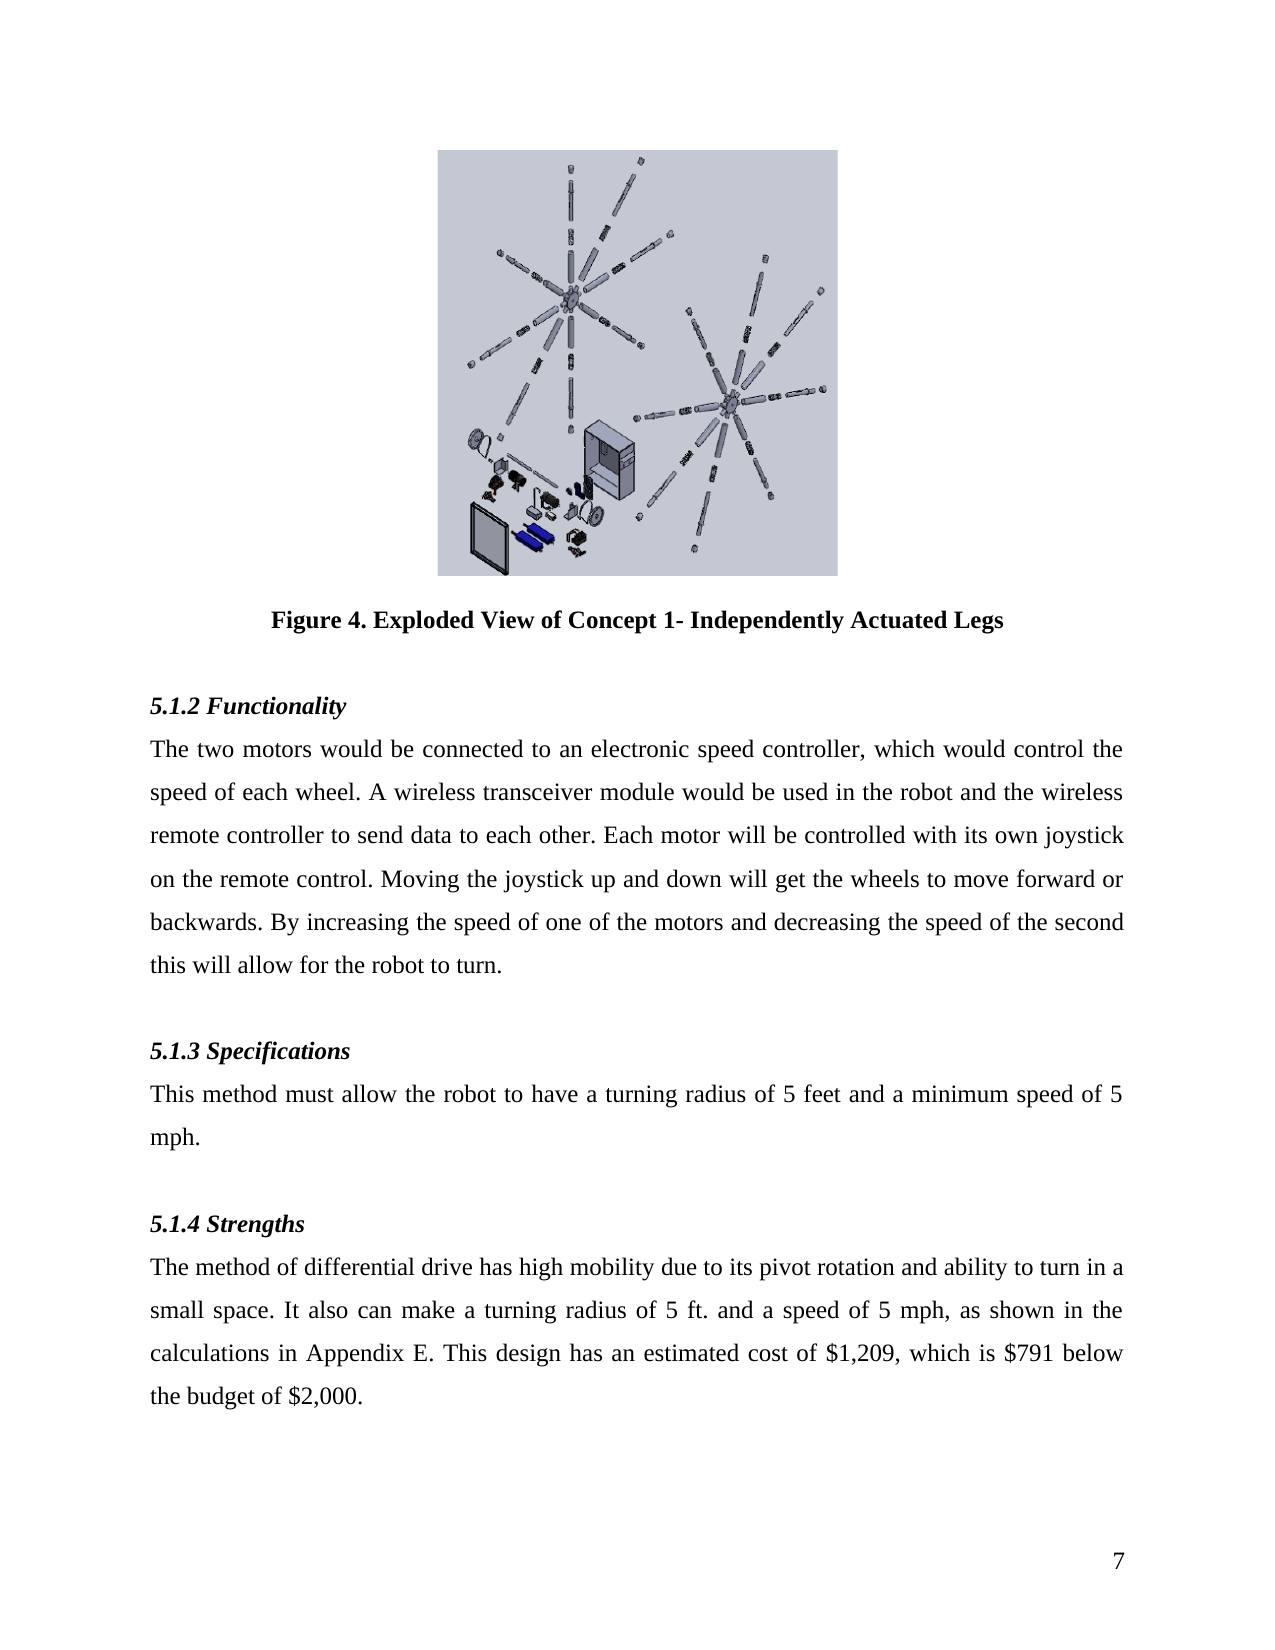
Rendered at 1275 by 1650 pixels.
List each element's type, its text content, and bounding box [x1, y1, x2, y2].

subtitle 5.1.3 Specifications [150, 1036, 1125, 1065]
text The two motors would be connected to an electronic speed controller, which would control the speed of each wheel. A wireless transceiver module would be used in the robot and the wireless remote controller to send data to each other. Each motor will be controlled with its own joystick on the remote control. Moving the joystick up and down will get the wheels to move forward or backwards. By increasing the speed of one of the motors and decreasing the speed of the second this will allow for the robot to turn. [150, 734, 1125, 979]
text This method must allow the robot to have a turning radius of 5 feet and a minimum speed of 5 mph. [150, 1079, 1125, 1151]
subtitle 5.1.4 Strengths [150, 1209, 1125, 1237]
text The method of differential drive has high mobility due to its pivot rotation and ability to turn in a small space. It also can make a turning radius of 5 ft. and a speed of 5 mph, as shown in the calculations in Appendix E. This design has an estimated cost of $1,209, which is $791 below the budget of $2,000. [150, 1252, 1125, 1410]
picture [437, 150, 838, 576]
subtitle Figure 4. Exploded View of Concept 1- Independently Actuated Legs [150, 605, 1125, 634]
subtitle 5.1.2 Functionality [150, 691, 1125, 720]
